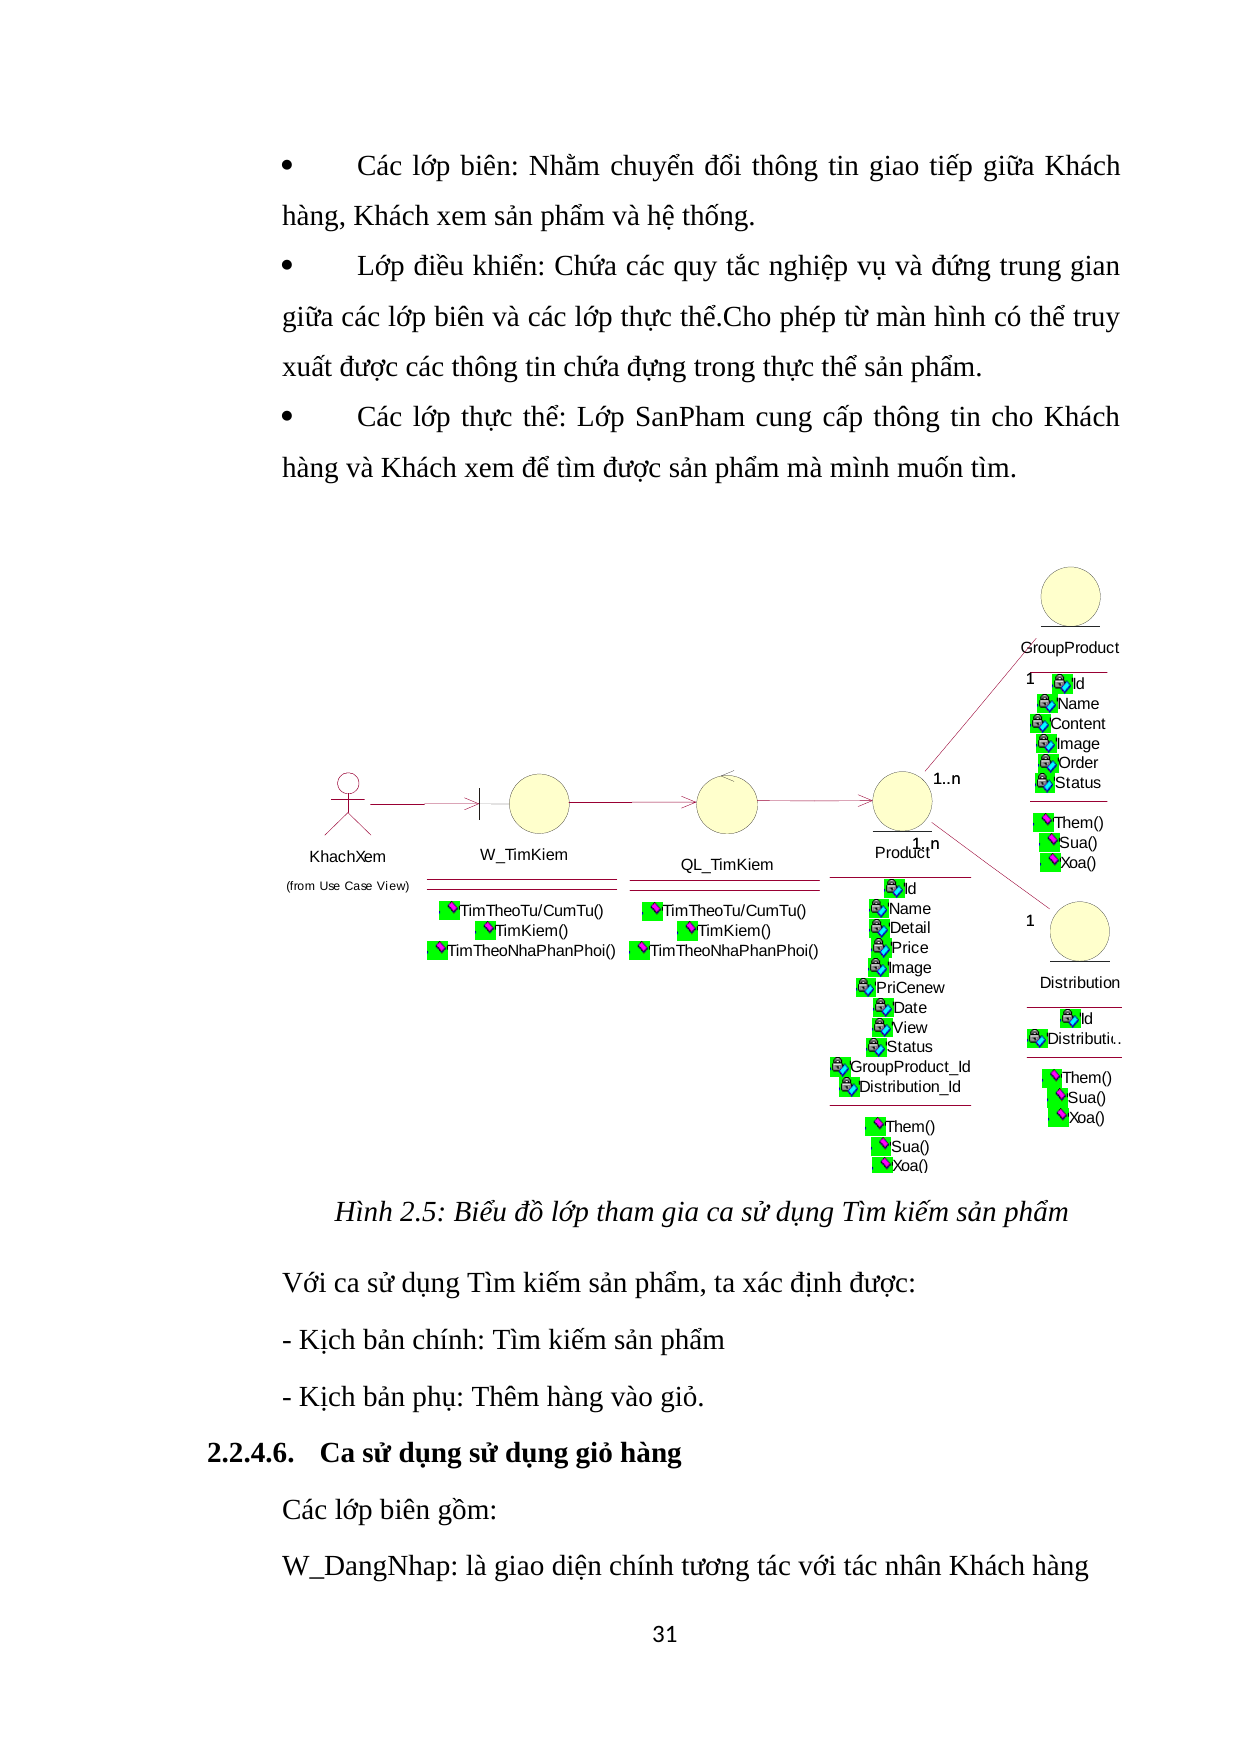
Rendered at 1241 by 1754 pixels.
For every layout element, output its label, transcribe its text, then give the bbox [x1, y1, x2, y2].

list Ca sử dụng sử dụng giỏ hàng [207, 1435, 1122, 1469]
text Với ca sử dụng Tìm kiếm sản phẩm, ta xác định được: [282, 1266, 1122, 1299]
text W_DangNhap: là giao diện chính tương tác với tác nhân Khách hàng [282, 1548, 1122, 1582]
text - Kịch bản chính: Tìm kiếm sản phẩm [282, 1322, 1122, 1356]
text - Kịch bản phụ: Thêm hàng vào giỏ. [282, 1379, 1122, 1412]
list Các lớp biên: Nhằm chuyển đổi thông tin giao tiếp giữa Khách hàng, Khách xem sản phẩm và hệ thống. [282, 148, 1122, 232]
text Các lớp biên gồm: [282, 1492, 1122, 1525]
text Hình 2.5: Biểu đồ lớp tham gia ca sử dụng Tìm kiếm sản phẩm [282, 1194, 1122, 1228]
list Các lớp thực thể: Lớp SanPham cung cấp thông tin cho Khách hàng và Khách xem để tìm được sản phẩm mà mình muốn tìm. [282, 399, 1122, 483]
list Lớp điều khiển: Chứa các quy tắc nghiệp vụ và đứng trung gian giữa các lớp biên và các lớp thực thể.Cho phép từ màn hình có thể truy xuất được các thông tin chứa đựng trong thực thể sản phẩm. [282, 248, 1122, 383]
